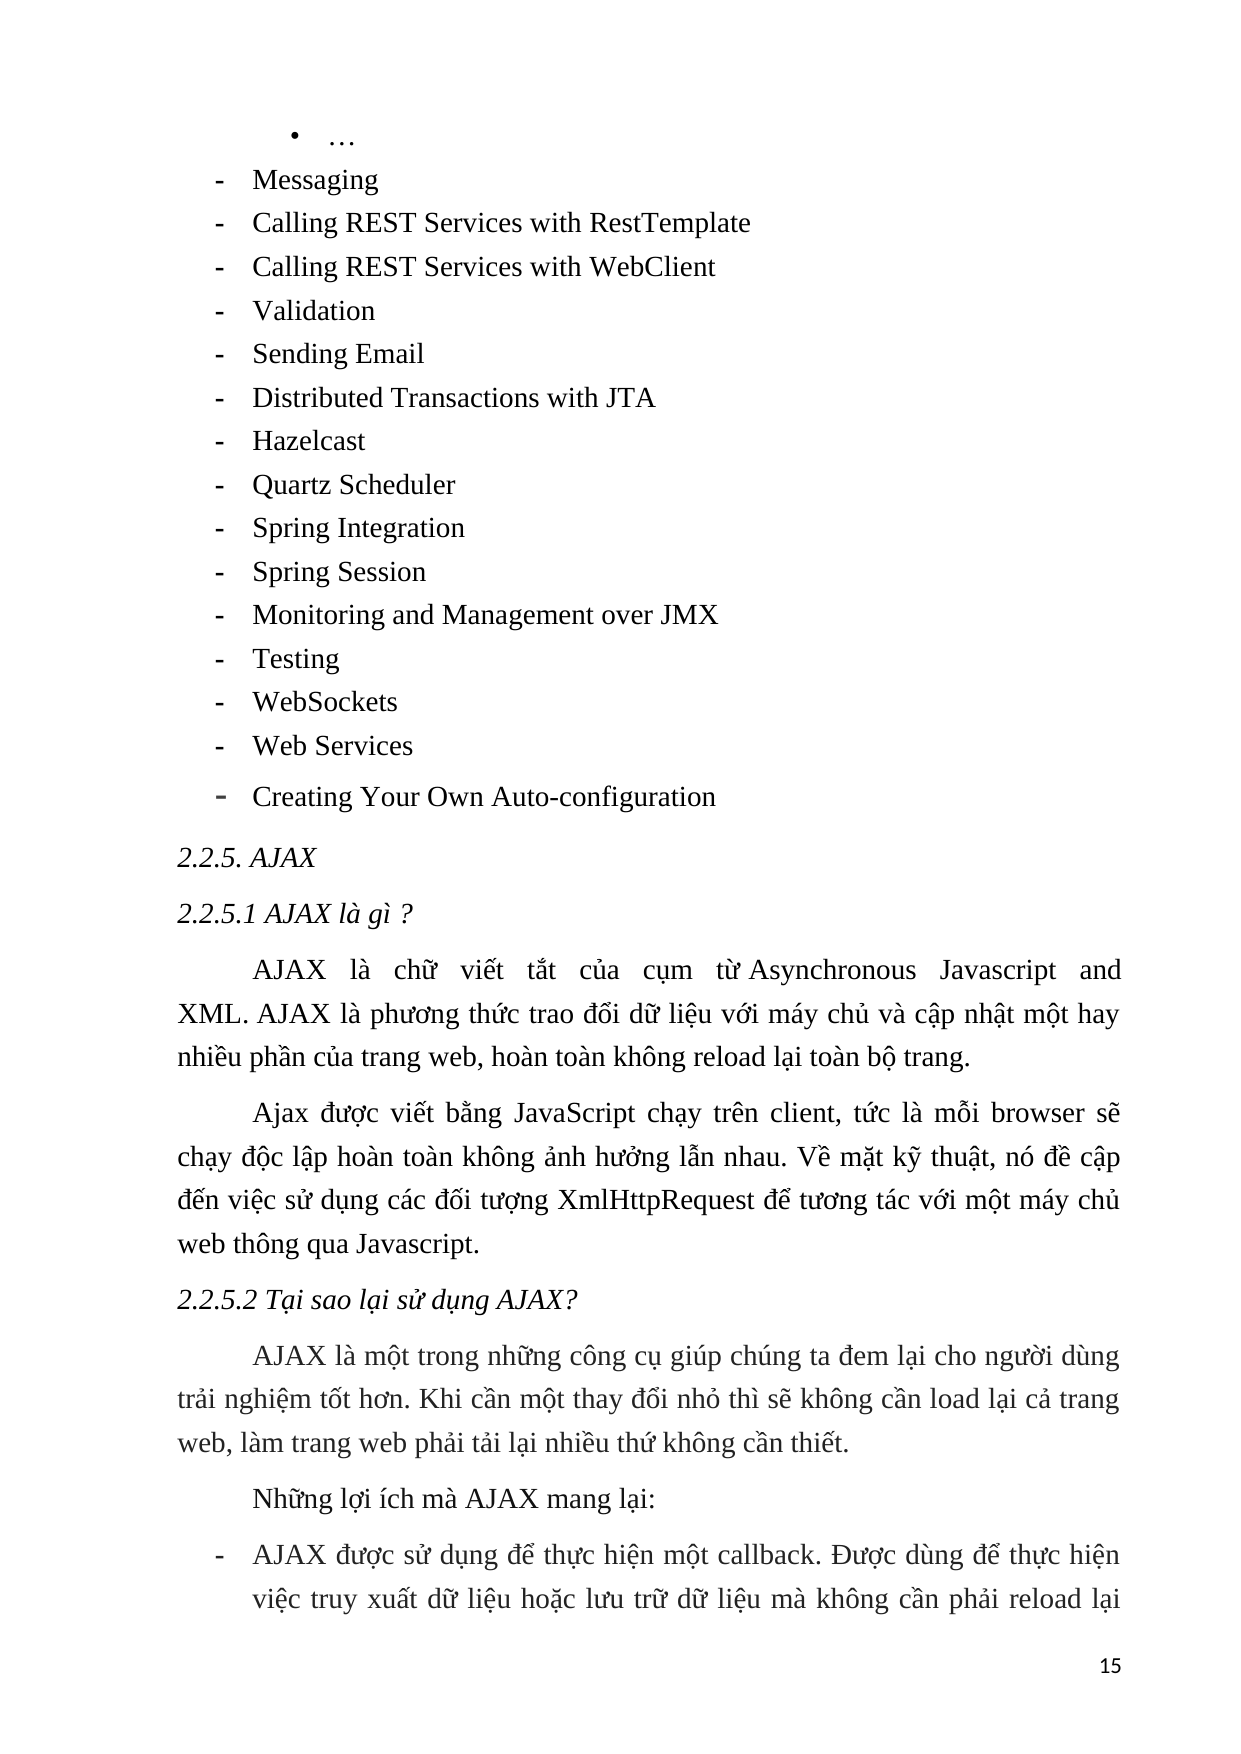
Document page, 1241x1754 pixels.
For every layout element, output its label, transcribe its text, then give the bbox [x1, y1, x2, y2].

text 2.2.5.1 AJAX là gì ? [177, 896, 1122, 930]
list Hazelcast [214, 423, 1122, 457]
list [214, 1537, 1122, 1614]
list Sending Email [214, 336, 1122, 370]
list Calling REST Services with WebClient [214, 249, 1122, 283]
list Spring Session [214, 554, 1122, 587]
list Validation [214, 293, 1122, 326]
list Creating Your Own Auto-configuration [214, 772, 1122, 815]
text 2.2.5.2 Tại sao lại sử dụng AJAX? [177, 1282, 1122, 1316]
list Distributed Transactions with JTA [214, 380, 1122, 413]
text AJAX là chữ viết tắt của cụm từ Asynchronous Javascript and XML. AJAX là phương thức trao đổi dữ liệu với máy chủ và cập nhật một hay nhiều phần của trang web, hoàn toàn không reload lại toàn bộ trang. [177, 952, 1122, 1073]
subtitle 2.2.5. AJAX [177, 840, 1122, 874]
list Web Services [214, 728, 1122, 762]
list Calling REST Services with RestTemplate [214, 206, 1122, 239]
list WebSockets [214, 684, 1122, 718]
text Những lợi ích mà AJAX mang lại: [177, 1481, 1122, 1515]
list Testing [214, 641, 1122, 674]
list Monitoring and Management over JMX [214, 597, 1122, 631]
list Messaging [214, 162, 1122, 196]
text AJAX là một trong những công cụ giúp chúng ta đem lại cho người dùng trải nghiệm tốt hơn. Khi cần một thay đổi nhỏ thì sẽ không cần load lại cả trang web, làm trang web phải tải lại nhiều thứ không cần thiết. [177, 1338, 1122, 1459]
text Ajax được viết bằng JavaScript chạy trên client, tức là mỗi browser sẽ chạy độc lập hoàn toàn không ảnh hưởng lẫn nhau. Về mặt kỹ thuật, nó đề cập đến việc sử dụng các đối tượng XmlHttpRequest để tương tác với một máy chủ web thông qua Javascript. [177, 1095, 1122, 1259]
list Spring Integration [214, 510, 1122, 544]
list Quartz Scheduler [214, 467, 1122, 500]
list … [289, 118, 1122, 152]
